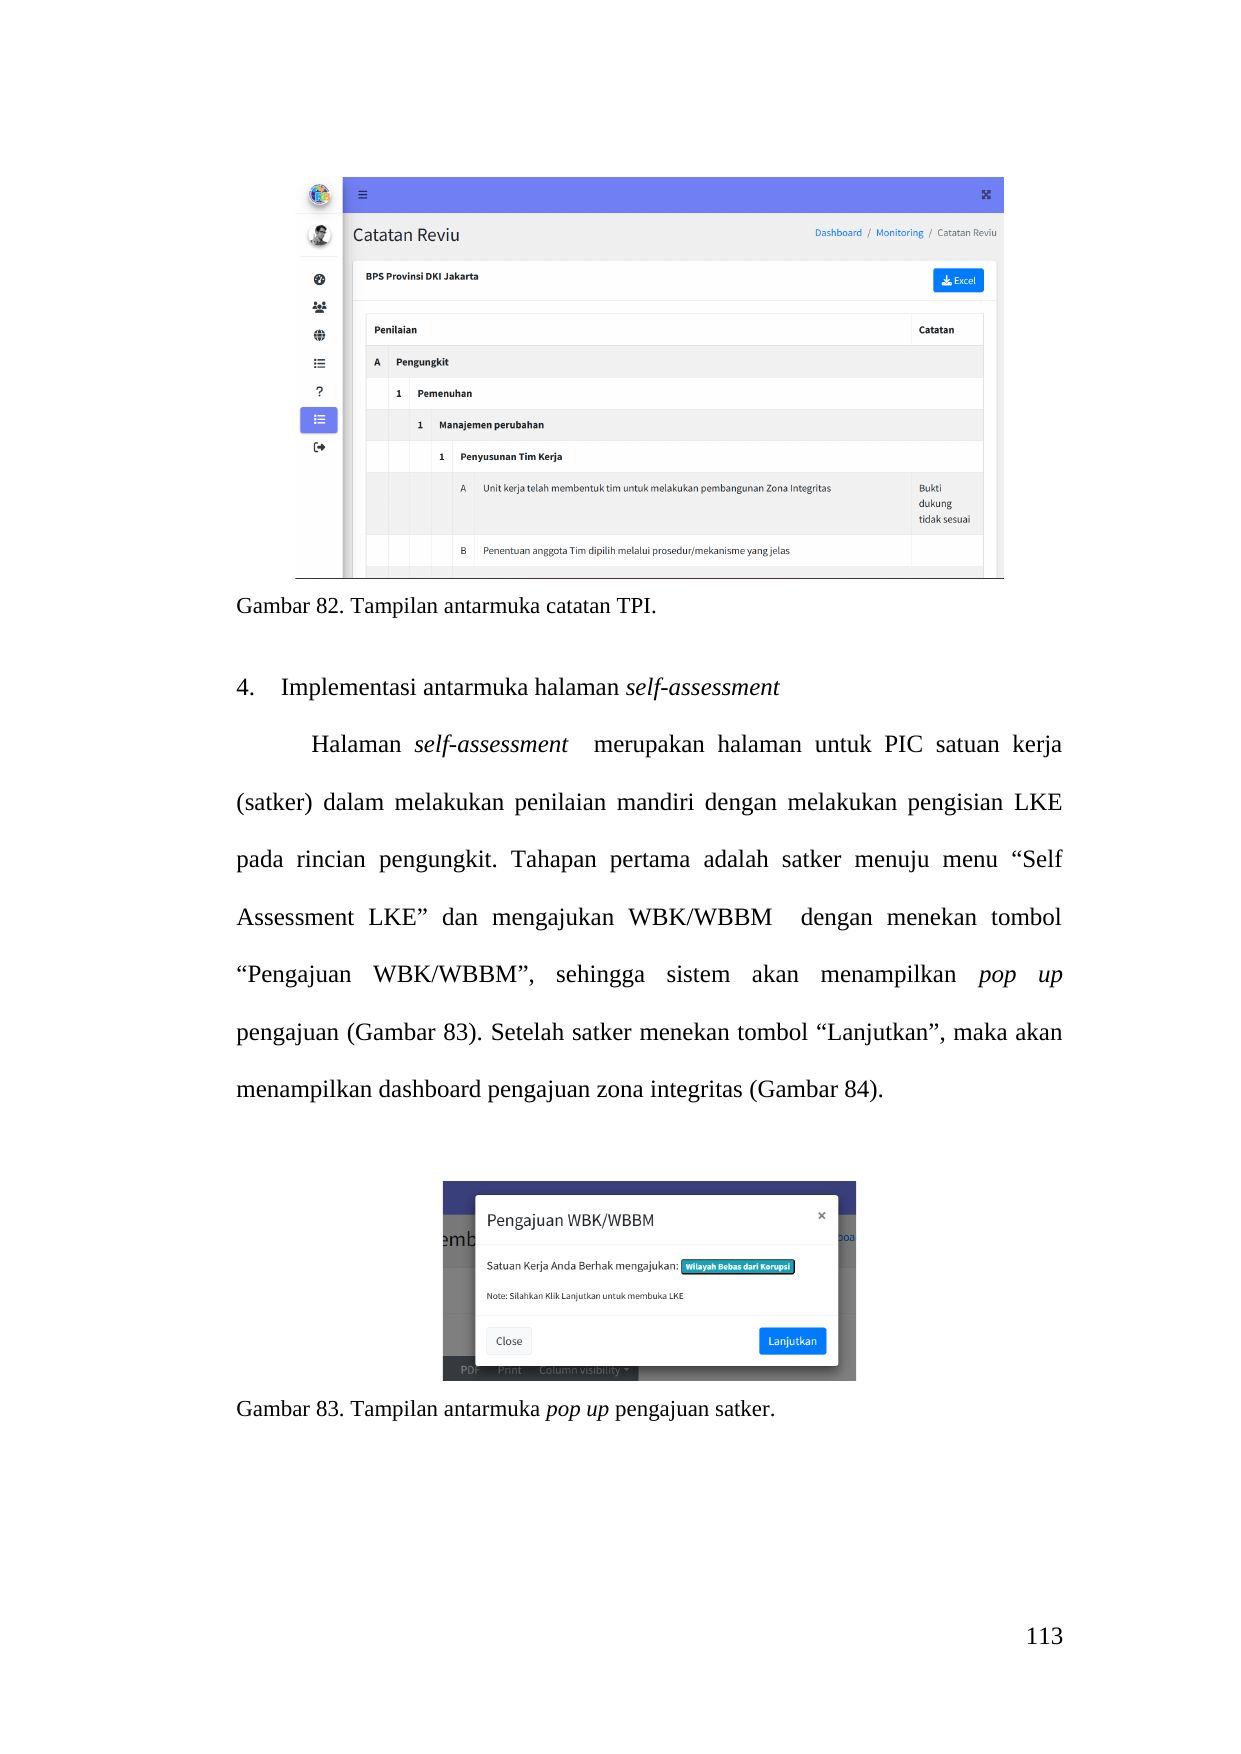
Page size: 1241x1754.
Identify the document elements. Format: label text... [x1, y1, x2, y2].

picture [295, 177, 1004, 579]
text Gambar 83. Tampilan antarmuka pop up pengajuan satker. [236, 1395, 1063, 1421]
list Implementasi antarmuka halaman self-assessment [236, 672, 1063, 700]
text Gambar 82. Tampilan antarmuka catatan TPI. [236, 593, 1063, 619]
picture [442, 1181, 857, 1381]
text Halaman self-assessment merupakan halaman untuk PIC satuan kerja (satker) dalam melakukan penilaian mandiri dengan melakukan pengisian LKE pada rincian pengungkit. Tahapan pertama adalah satker menuju menu “Self Assessment LKE” dan mengajukan WBK/WBBM dengan menekan tombol “Pengajuan WBK/WBBM”, sehingga sistem akan menampilkan pop up pengajuan (Gambar 83). Setelah satker menekan tombol “Lanjutkan”, maka akan menampilkan dashboard pengajuan zona integritas (Gambar 84). [236, 729, 1063, 1103]
